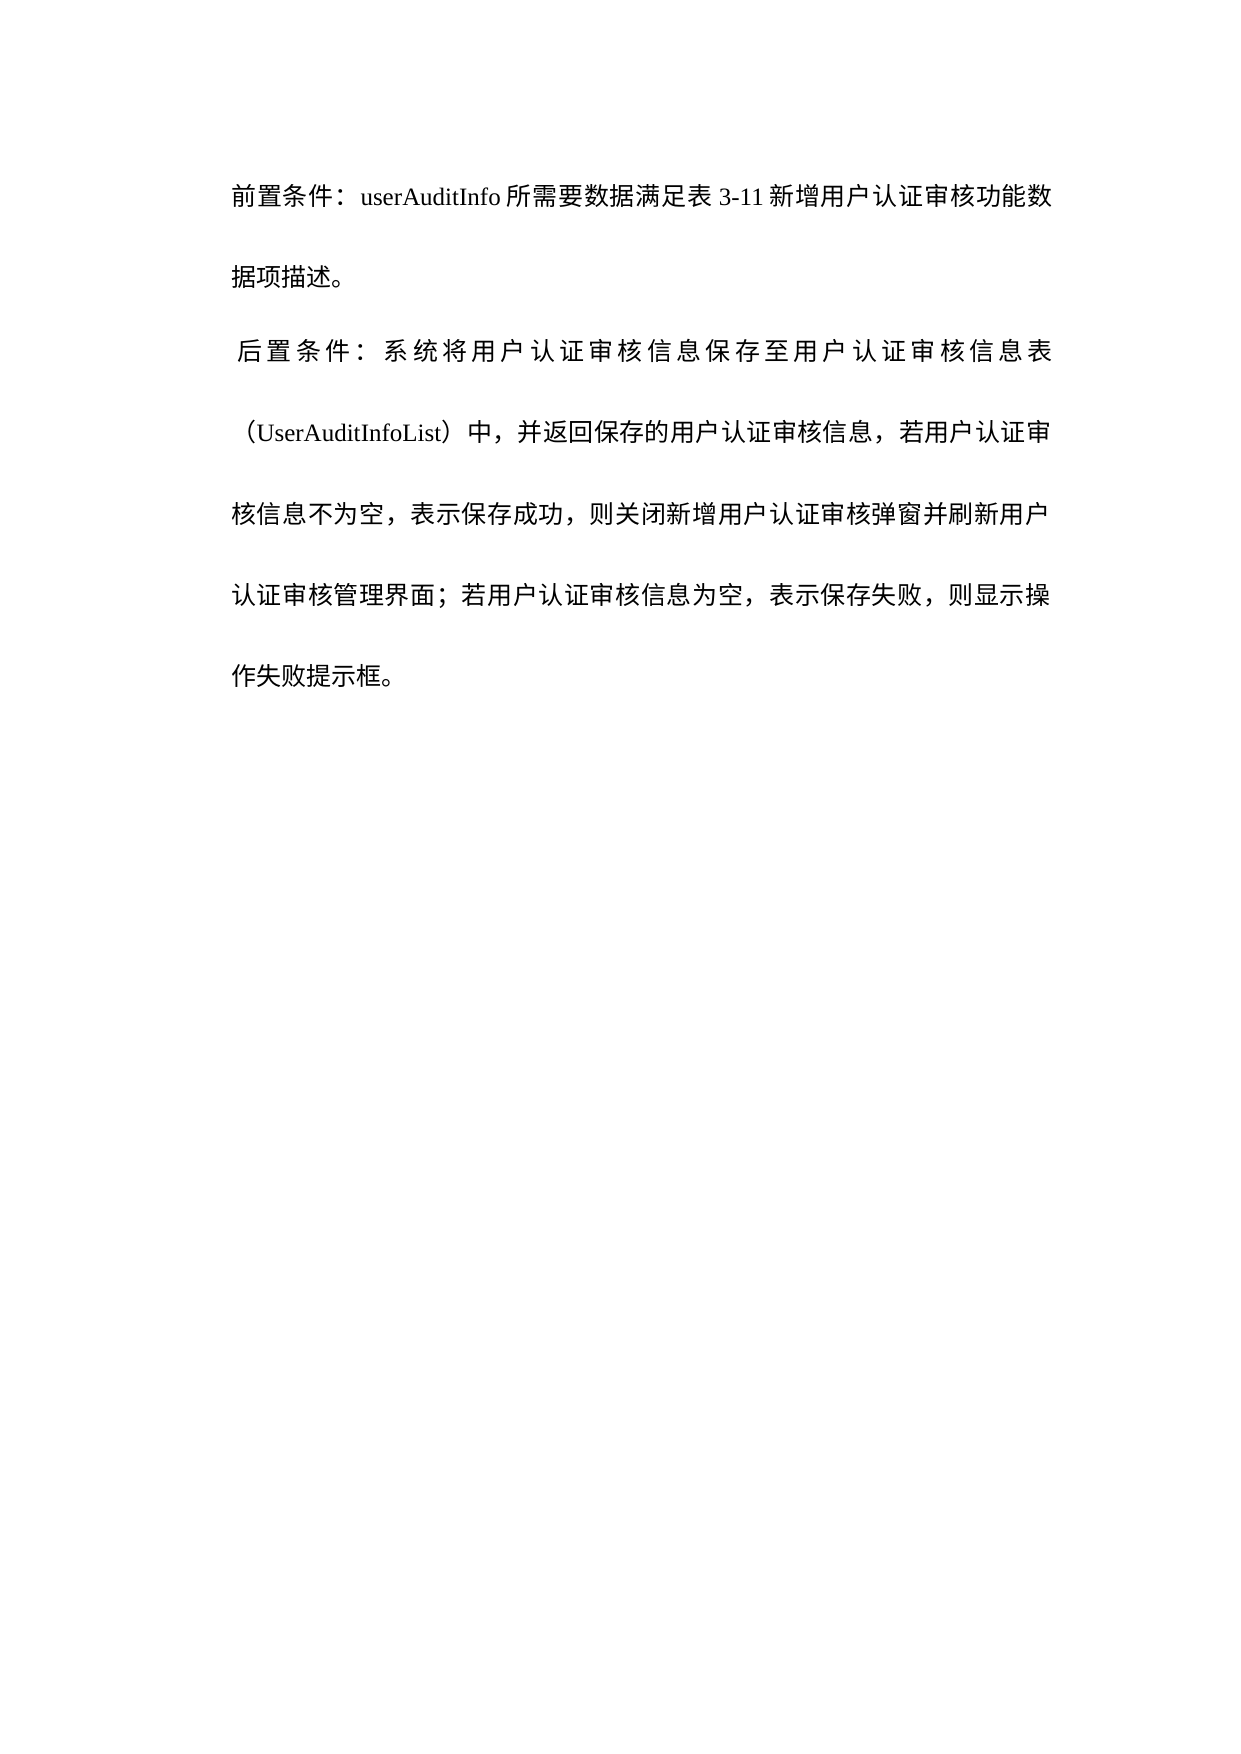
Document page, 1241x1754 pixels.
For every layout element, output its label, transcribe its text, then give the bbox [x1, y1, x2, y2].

text 后置条件：系统将用户认证审核信息保存至用户认证审核信息表（UserAuditInfoList）中，并返回保存的用户认证审核信息，若用户认证审核信息不为空，表示保存成功，则关闭新增用户认证审核弹窗并刷新用户认证审核管理界面；若用户认证审核信息为空，表示保存失败，则显示操作失败提示框。 [231, 317, 1053, 707]
text 前置条件：userAuditInfo所需要数据满足表3-11新增用户认证审核功能数据项描述。 [231, 162, 1053, 308]
